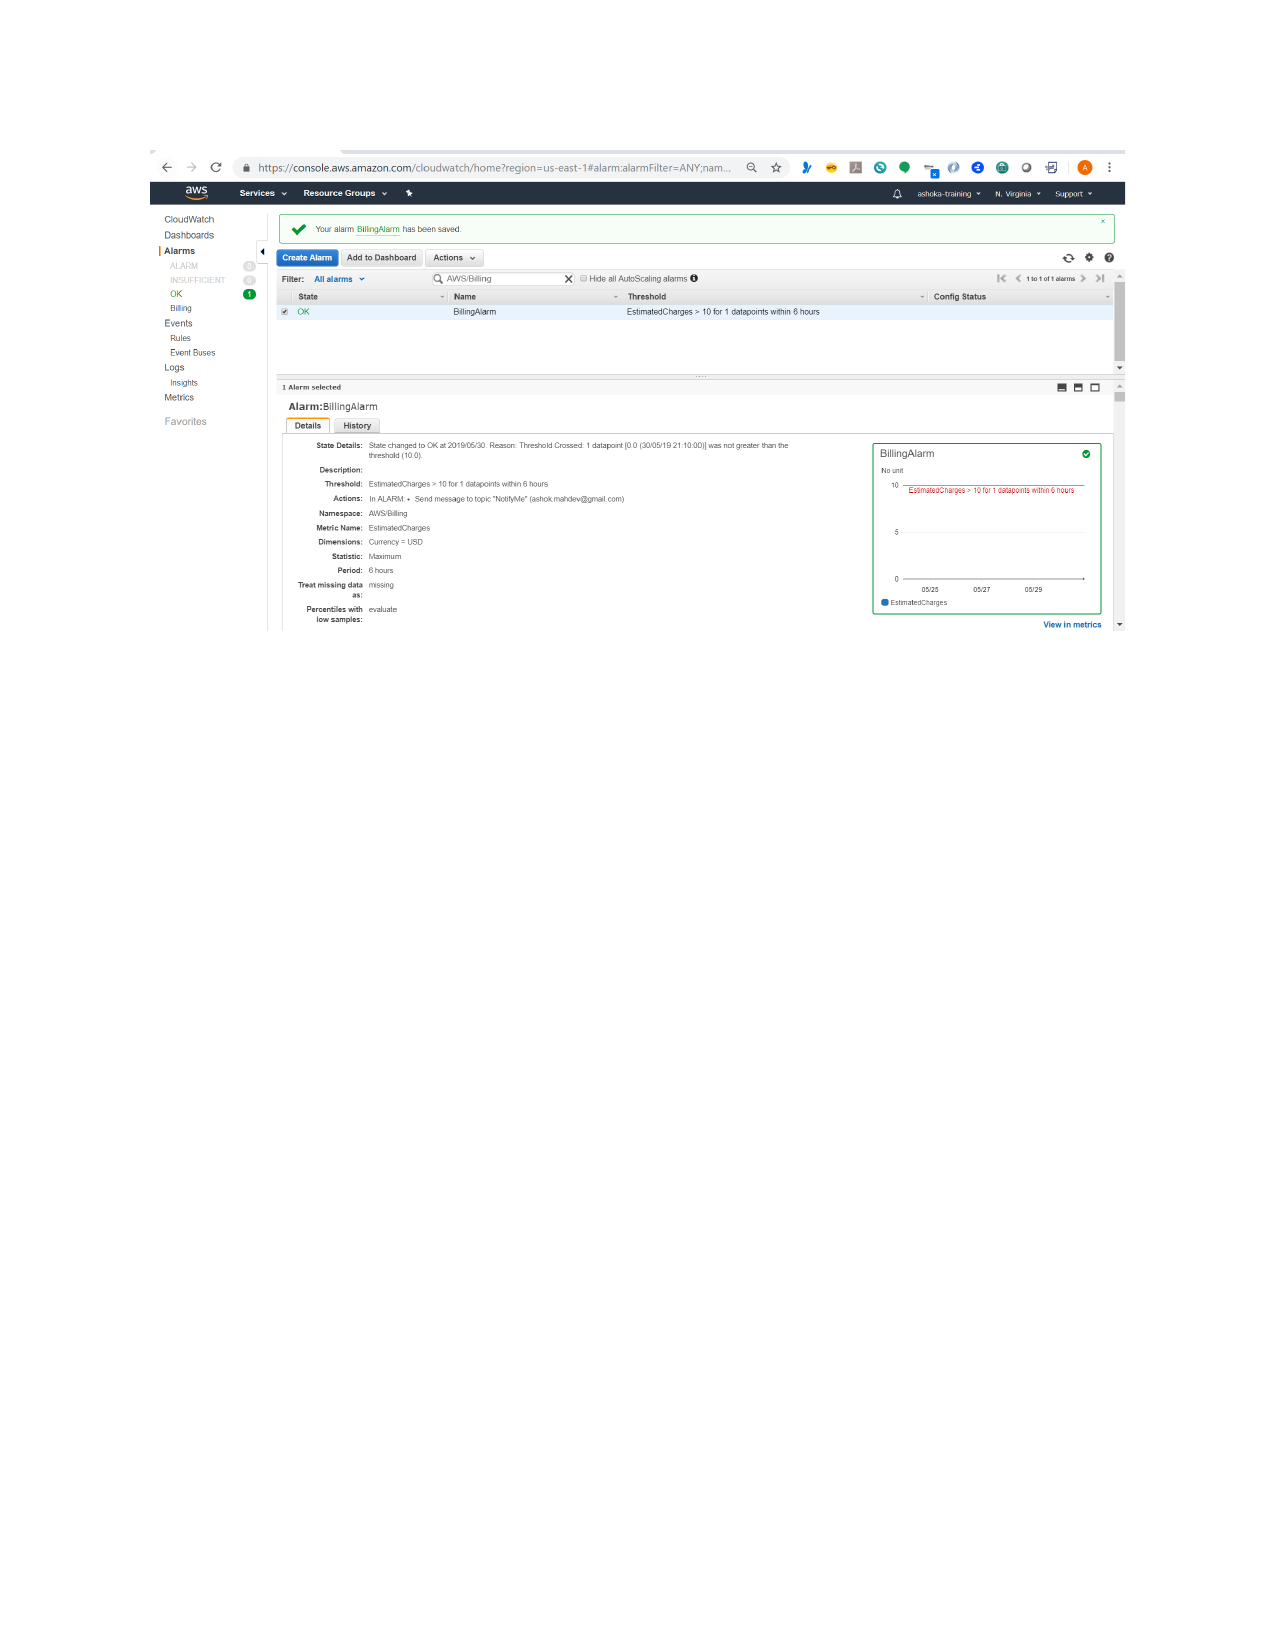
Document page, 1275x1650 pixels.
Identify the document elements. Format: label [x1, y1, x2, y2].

picture [150, 150, 1125, 636]
